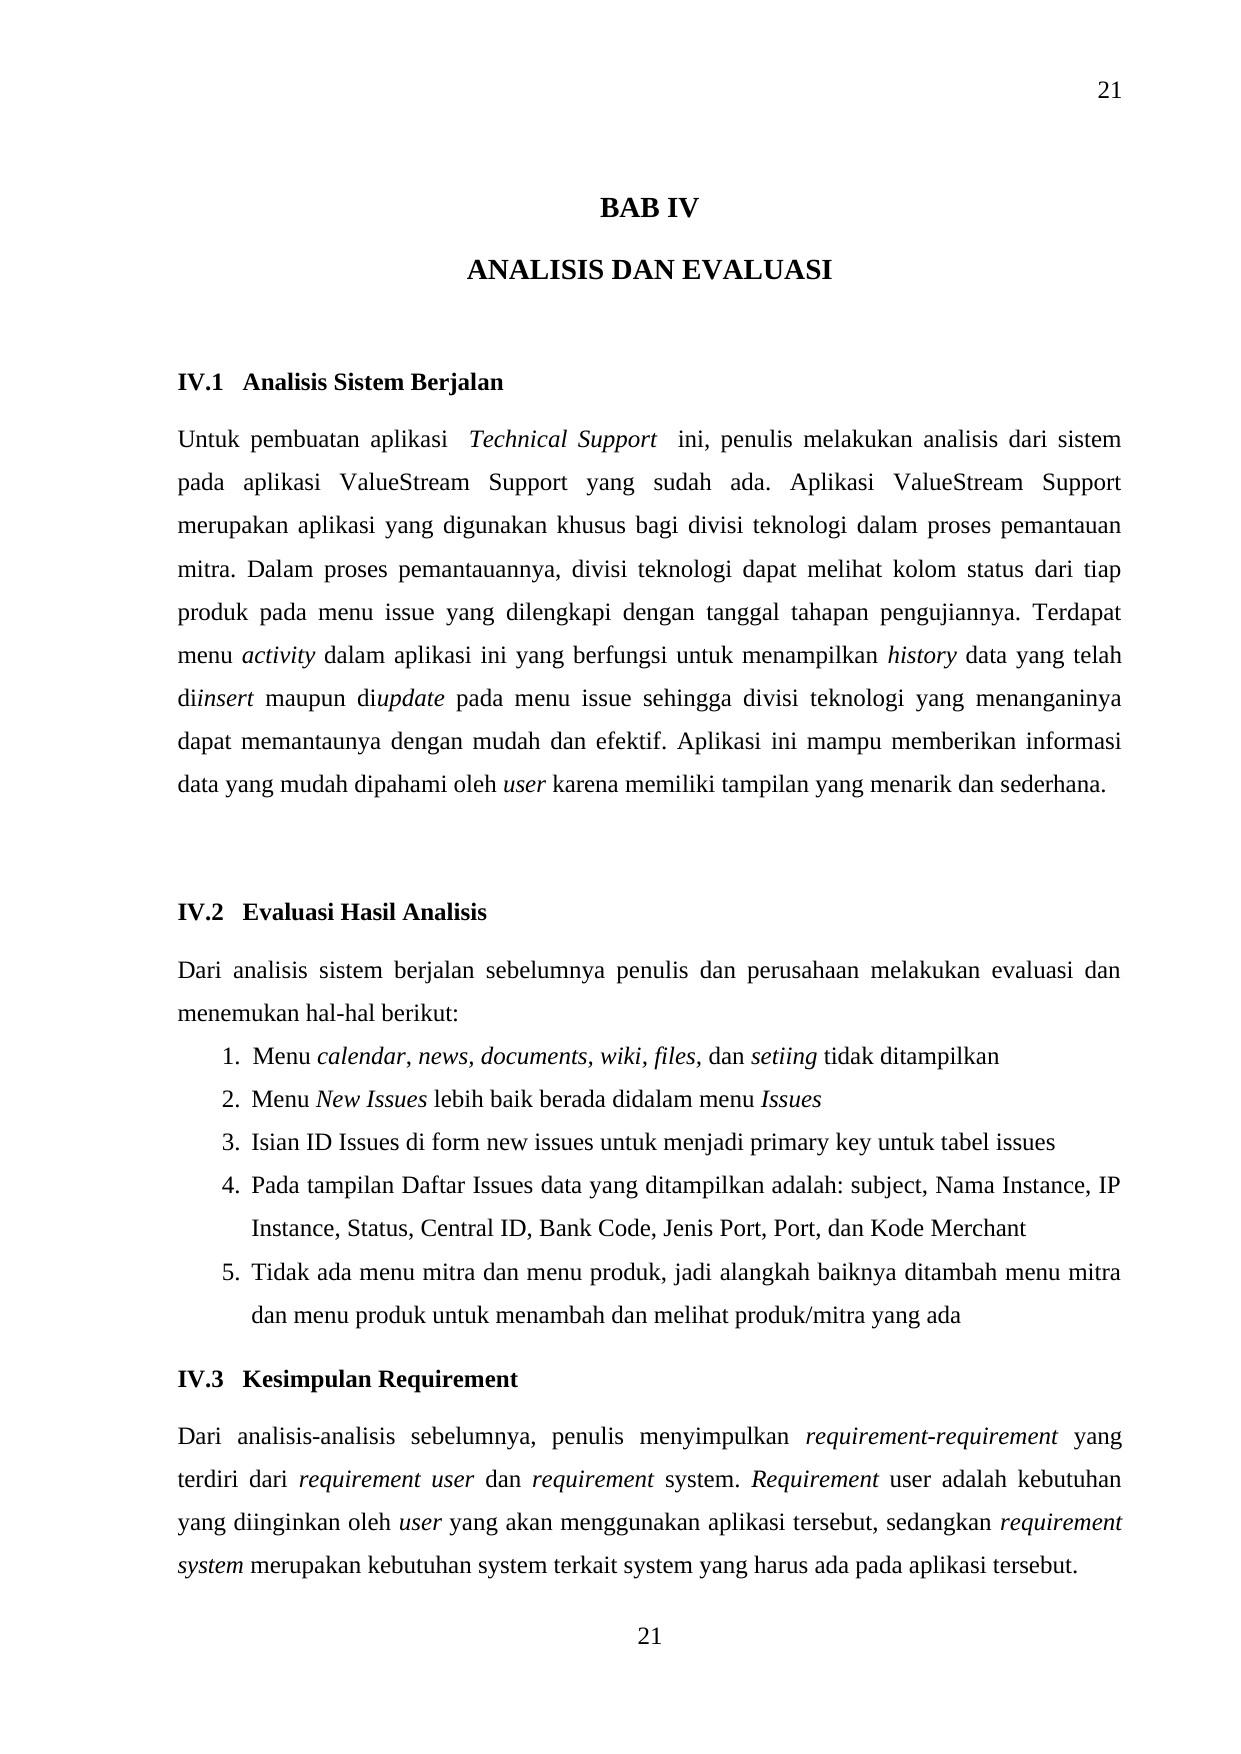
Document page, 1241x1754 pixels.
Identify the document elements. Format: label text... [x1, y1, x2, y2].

list Tidak ada menu mitra dan menu produk, jadi alangkah baiknya ditambah menu mitra dan menu produk untuk menambah dan melihat produk/mitra yang ada [222, 1257, 1122, 1328]
text Dari analisis-analisis sebelumnya, penulis menyimpulkan requirement-requirement yang terdiri dari requirement user dan requirement system. Requirement user adalah kebutuhan yang diinginkan oleh user yang akan menggunakan aplikasi tersebut, sedangkan requirement system merupakan kebutuhan system terkait system yang harus ada pada aplikasi tersebut. [177, 1421, 1122, 1579]
subtitle IV.3 Kesimpulan Requirement [177, 1364, 1122, 1392]
list Menu New Issues lebih baik berada didalam menu Issues [222, 1084, 1122, 1113]
subtitle BAB IV [177, 190, 1122, 223]
list Isian ID Issues di form new issues untuk menjadi primary key untuk tabel issues [222, 1127, 1122, 1156]
subtitle IV.1 Analisis Sistem Berjalan [177, 367, 1122, 396]
list Menu calendar, news, documents, wiki, files, dan setiing tidak ditampilkan [222, 1041, 1122, 1070]
text Dari analisis sistem berjalan sebelumnya penulis dan perusahaan melakukan evaluasi dan menemukan hal-hal berikut: [177, 955, 1122, 1027]
subtitle ANALISIS DAN EVALUASI [177, 252, 1122, 286]
list Pada tampilan Daftar Issues data yang ditampilkan adalah: subject, Nama Instance, IP Instance, Status, Central ID, Bank Code, Jenis Port, Port, dan Kode Merchant [222, 1170, 1122, 1242]
subtitle IV.2 Evaluasi Hasil Analisis [177, 897, 1122, 926]
text Untuk pembuatan aplikasi Technical Support ini, penulis melakukan analisis dari sistem pada aplikasi ValueStream Support yang sudah ada. Aplikasi ValueStream Support merupakan aplikasi yang digunakan khusus bagi divisi teknologi dalam proses pemantauan mitra. Dalam proses pemantauannya, divisi teknologi dapat melihat kolom status dari tiap produk pada menu issue yang dilengkapi dengan tanggal tahapan pengujiannya. Terdapat menu activity dalam aplikasi ini yang berfungsi untuk menampilkan history data yang telah diinsert maupun diupdate pada menu issue sehingga divisi teknologi yang menanganinya dapat memantaunya dengan mudah dan efektif. Aplikasi ini mampu memberikan informasi data yang mudah dipahami oleh user karena memiliki tampilan yang menarik dan sederhana. [177, 424, 1122, 798]
